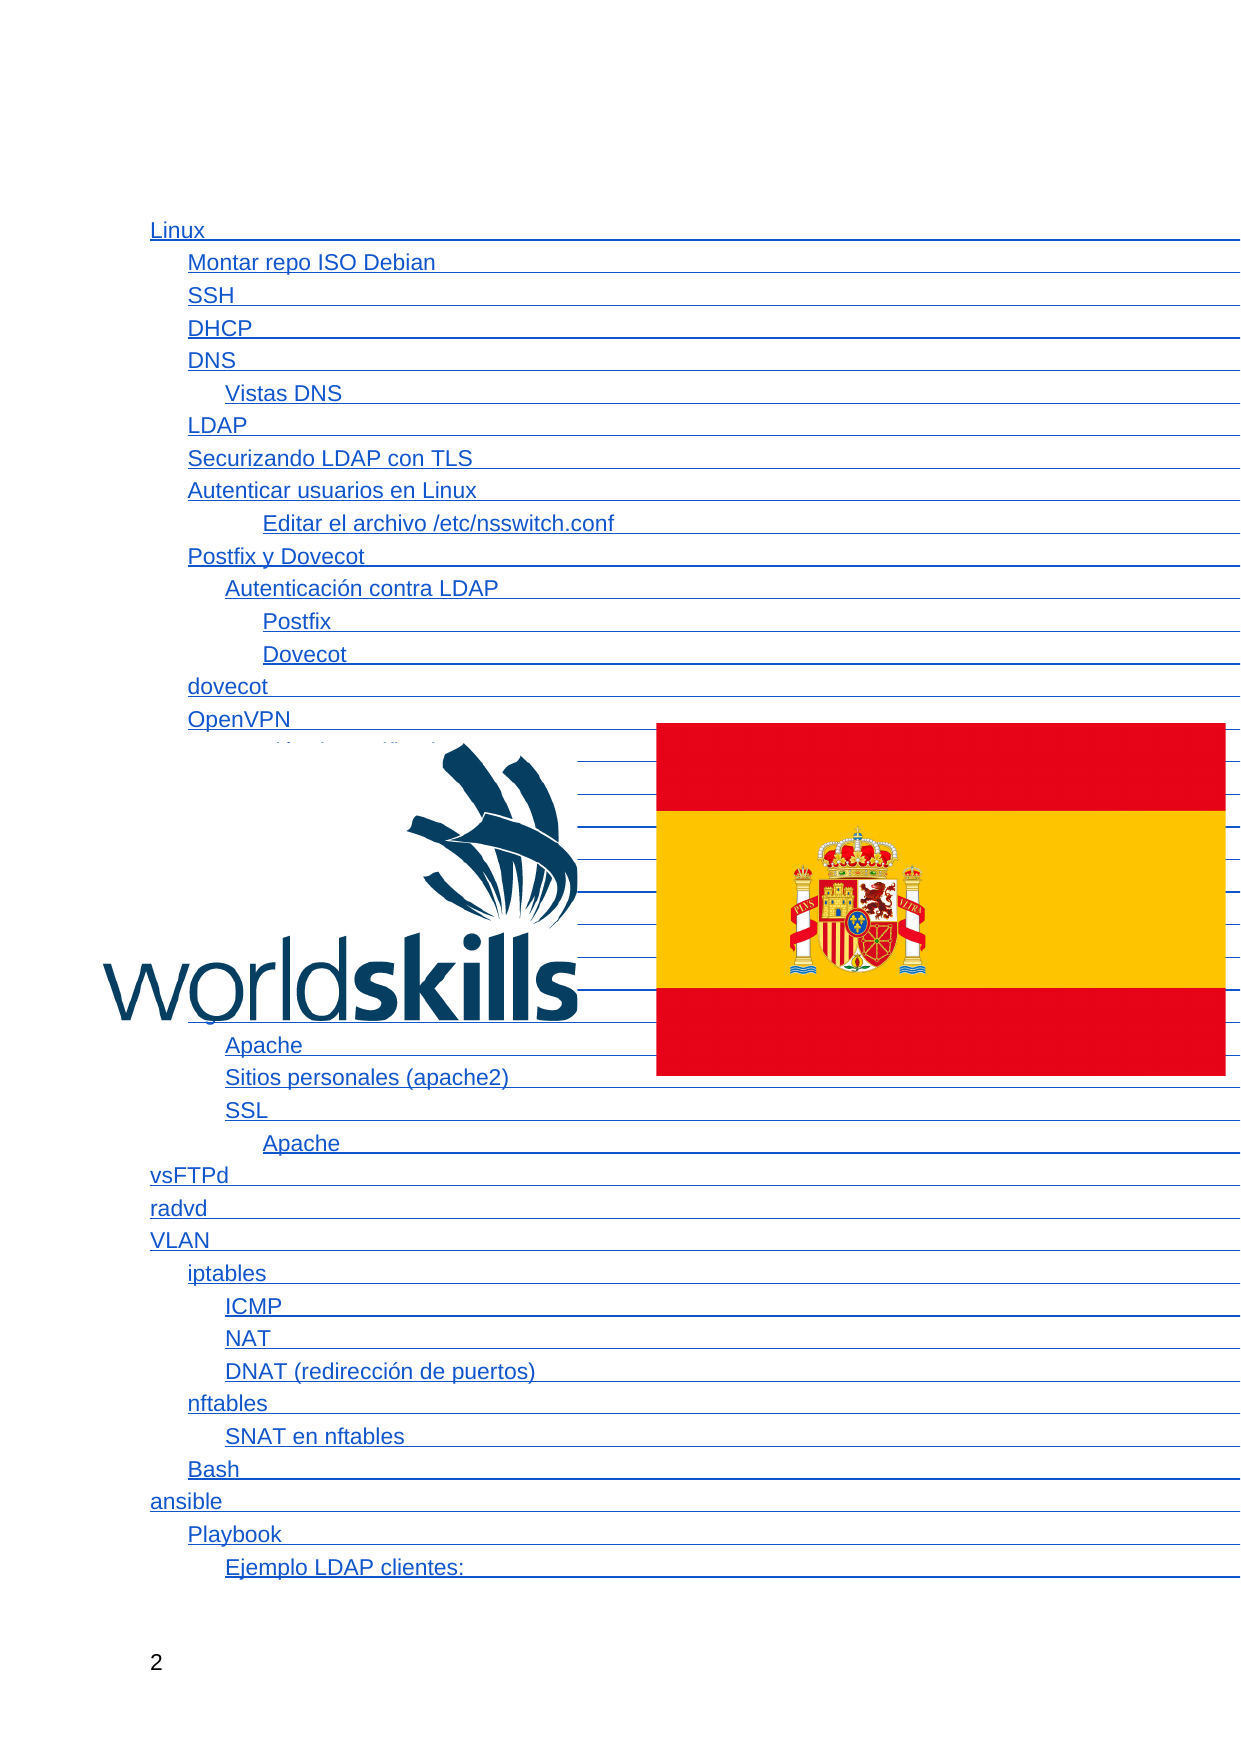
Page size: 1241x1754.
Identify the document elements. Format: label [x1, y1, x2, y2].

picture [656, 723, 1226, 1076]
picture [103, 743, 578, 1021]
